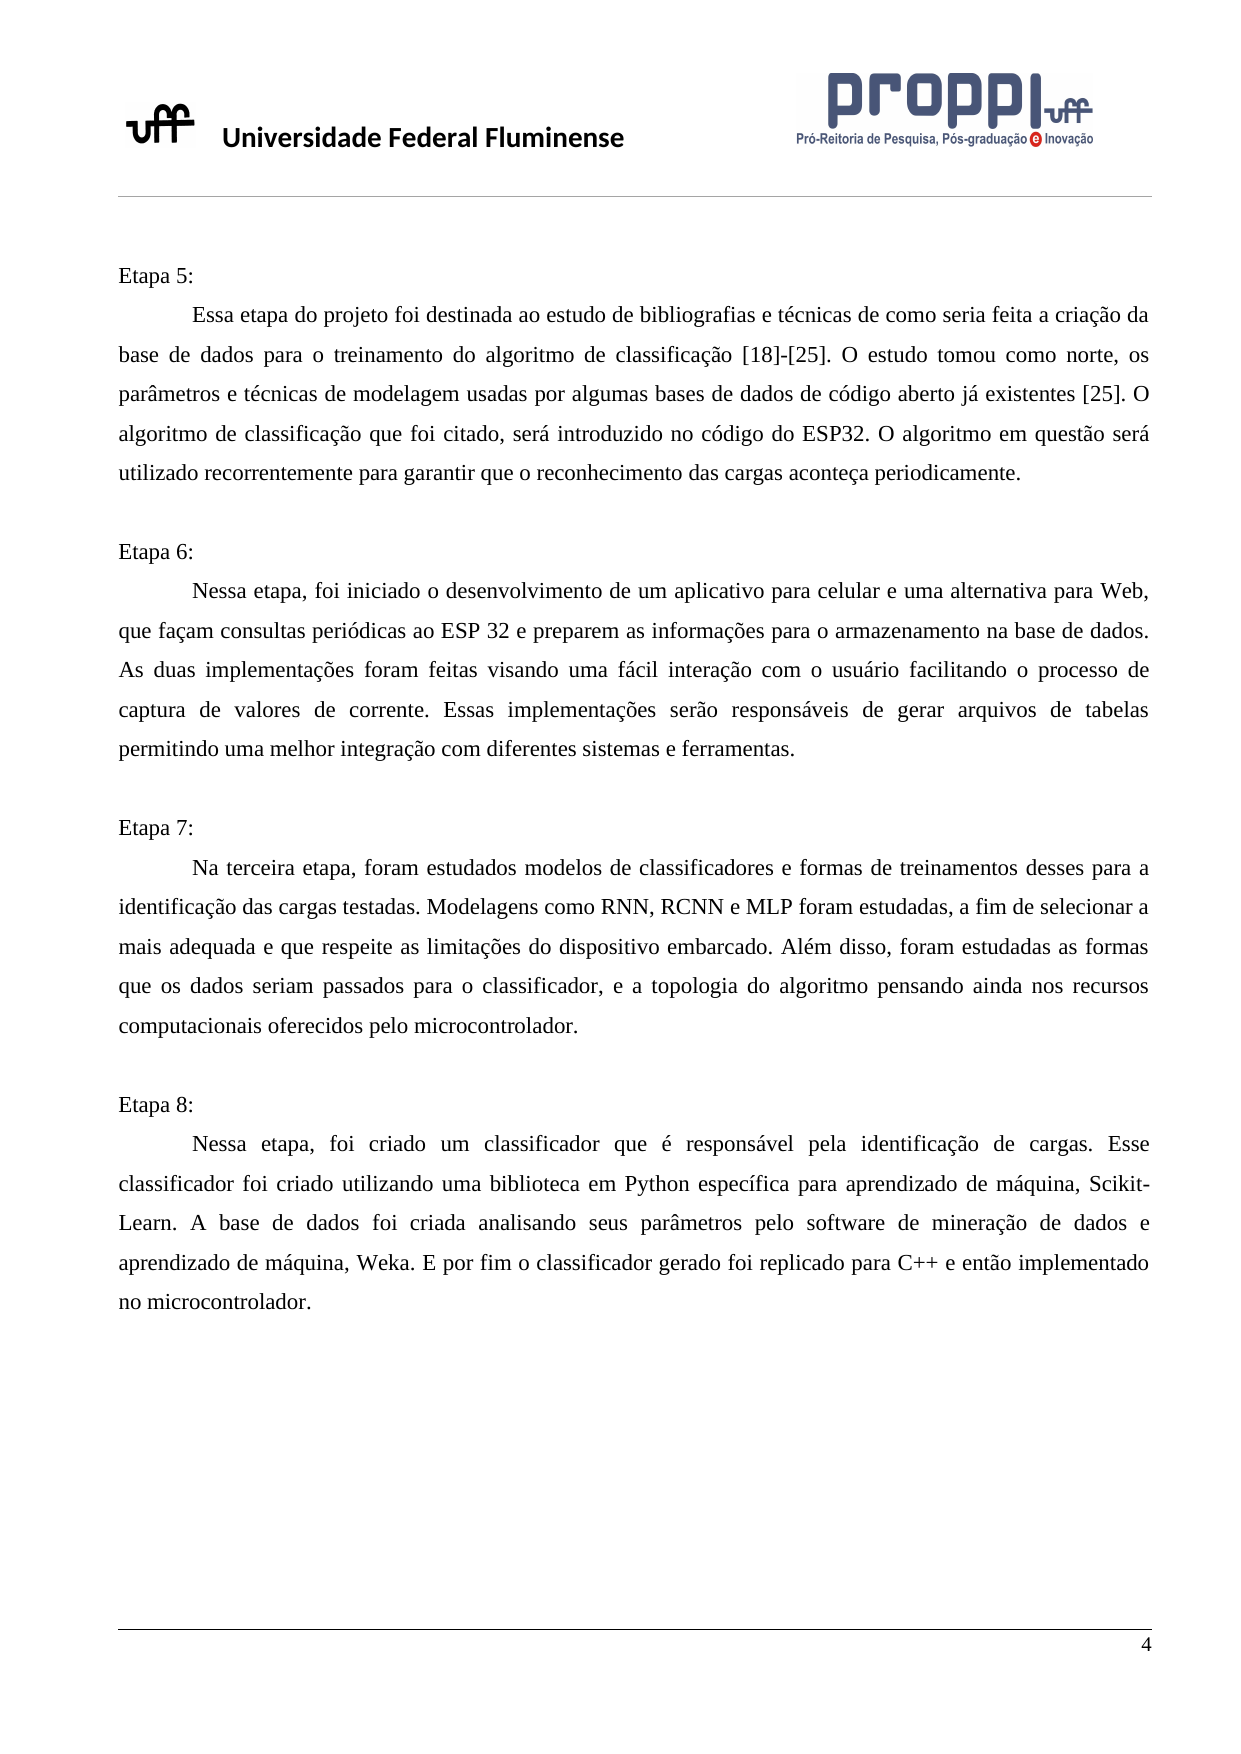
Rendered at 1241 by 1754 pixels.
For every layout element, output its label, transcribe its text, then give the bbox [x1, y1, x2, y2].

text Nessa etapa, foi iniciado o desenvolvimento de um aplicativo para celular e uma alternativa para Web, que façam consultas periódicas ao ESP 32 e preparem as informações para o armazenamento na base de dados. As duas implementações foram feitas visando uma fácil interação com o usuário facilitando o processo de captura de valores de corrente. Essas implementações serão responsáveis de gerar arquivos de tabelas permitindo uma melhor integração com diferentes sistemas e ferramentas. [118, 577, 1152, 762]
picture [125, 102, 196, 148]
text Etapa 6: [118, 538, 1152, 564]
picture [796, 73, 1093, 147]
text Etapa 8: [118, 1091, 1152, 1117]
text Nessa etapa, foi criado um classificador que é responsável pela identificação de cargas. Esse classificador foi criado utilizando uma biblioteca em Python específica para aprendizado de máquina, Scikit-Learn. A base de dados foi criada analisando seus parâmetros pelo software de mineração de dados e aprendizado de máquina, Weka. E por fim o classificador gerado foi replicado para C++ e então implementado no microcontrolador. [118, 1130, 1152, 1314]
text Etapa 5: [118, 262, 1152, 288]
text Etapa 7: [118, 814, 1152, 841]
text Essa etapa do projeto foi destinada ao estudo de bibliografias e técnicas de como seria feita a criação da base de dados para o treinamento do algoritmo de classificação [18]-[25]. O estudo tomou como norte, os parâmetros e técnicas de modelagem usadas por algumas bases de dados de código aberto já existentes [25]. O algoritmo de classificação que foi citado, será introduzido no código do ESP32. O algoritmo em questão será utilizado recorrentemente para garantir que o reconhecimento das cargas aconteça periodicamente. [118, 301, 1152, 485]
text Na terceira etapa, foram estudados modelos de classificadores e formas de treinamentos desses para a identificação das cargas testadas. Modelagens como RNN, RCNN e MLP foram estudadas, a fim de selecionar a mais adequada e que respeite as limitações do dispositivo embarcado. Além disso, foram estudadas as formas que os dados seriam passados para o classificador, e a topologia do algoritmo pensando ainda nos recursos computacionais oferecidos pelo microcontrolador. [118, 854, 1152, 1038]
